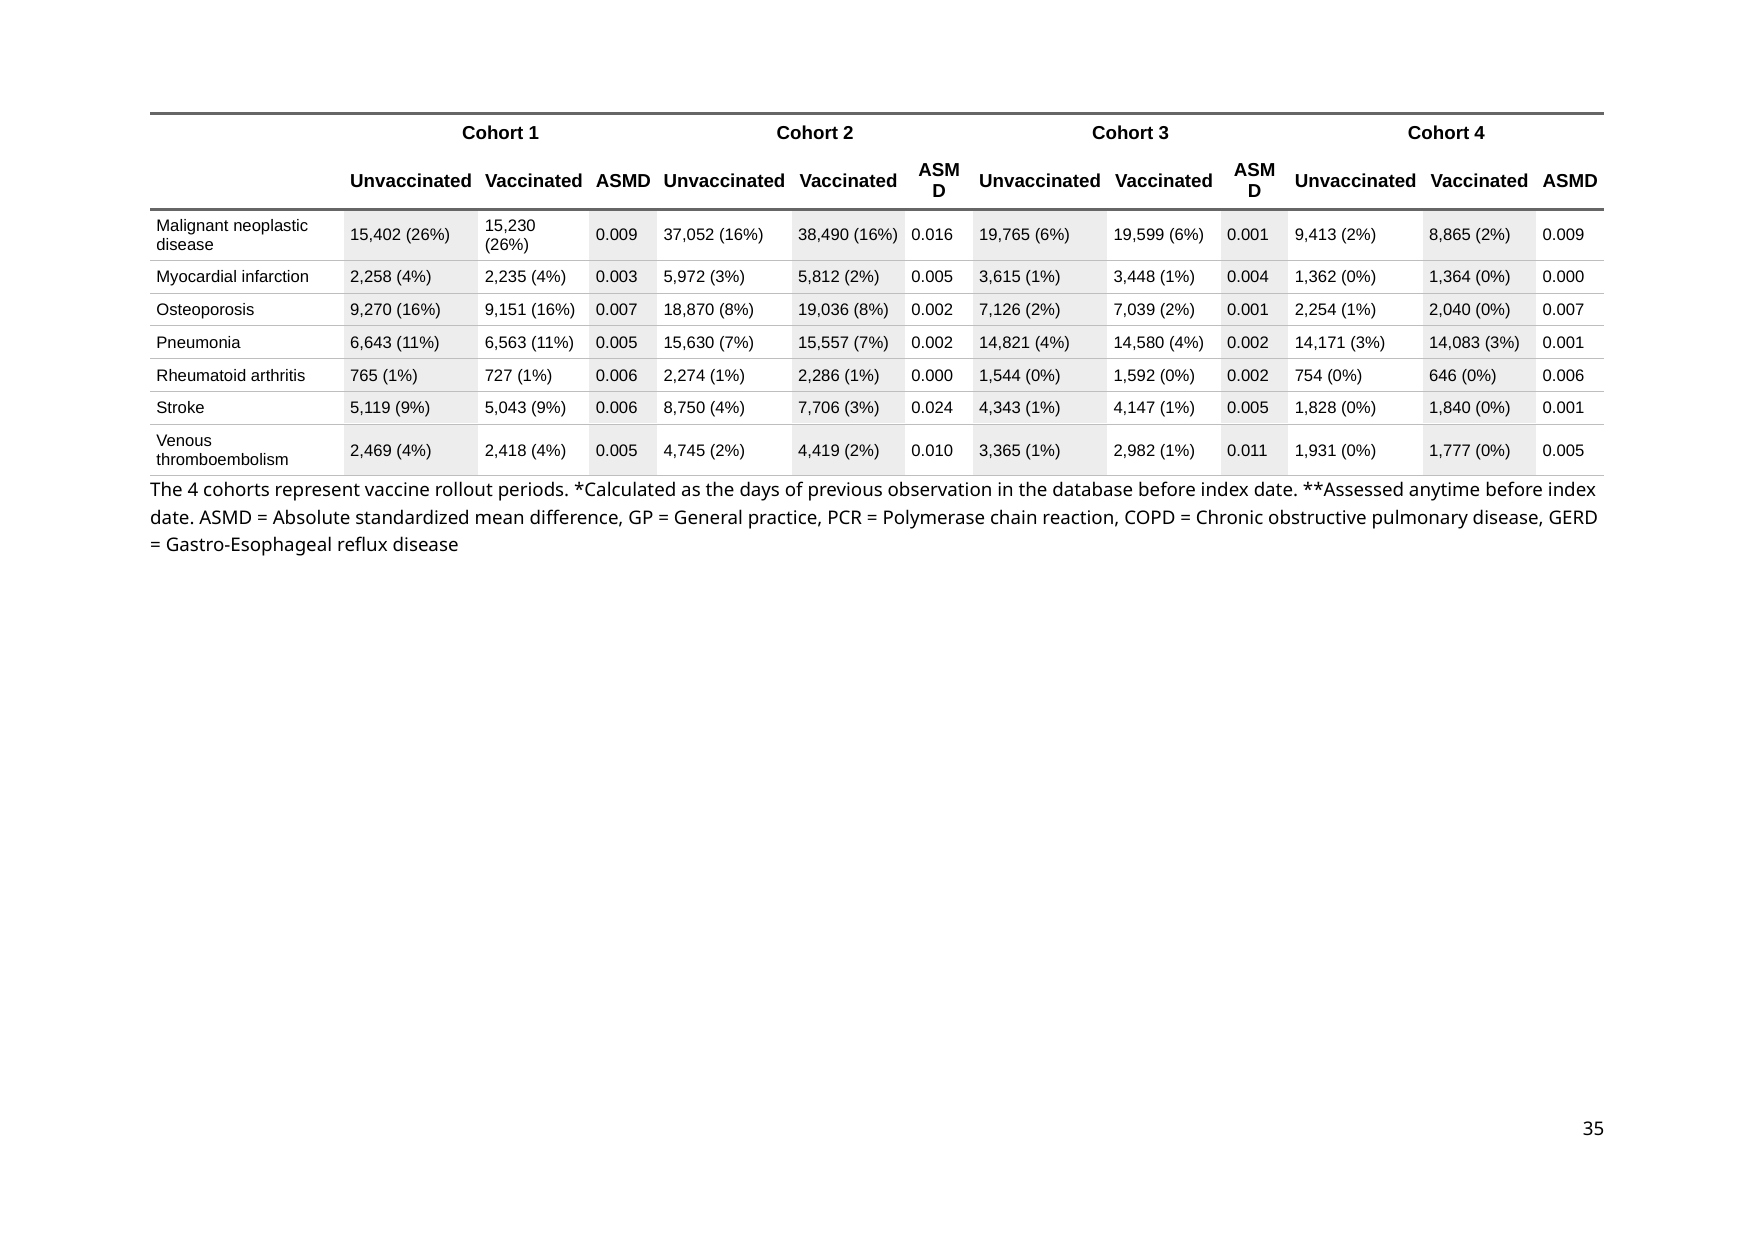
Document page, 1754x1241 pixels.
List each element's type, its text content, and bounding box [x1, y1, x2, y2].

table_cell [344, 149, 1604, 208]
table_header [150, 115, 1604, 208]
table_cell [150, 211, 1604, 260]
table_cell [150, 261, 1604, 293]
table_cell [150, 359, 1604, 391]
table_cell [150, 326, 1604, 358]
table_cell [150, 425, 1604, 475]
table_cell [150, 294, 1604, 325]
text The 4 cohorts represent vaccine rollout periods. *Calculated as the days of previous observation in the database before index date. **Assessed anytime before index date. ASMD = Absolute standardized mean difference, GP = General practice, PCR = Polymerase chain reaction, COPD = Chronic obstructive pulmonary disease, GERD = Gastro-Esophageal reflux disease [150, 476, 1604, 557]
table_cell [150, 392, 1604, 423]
